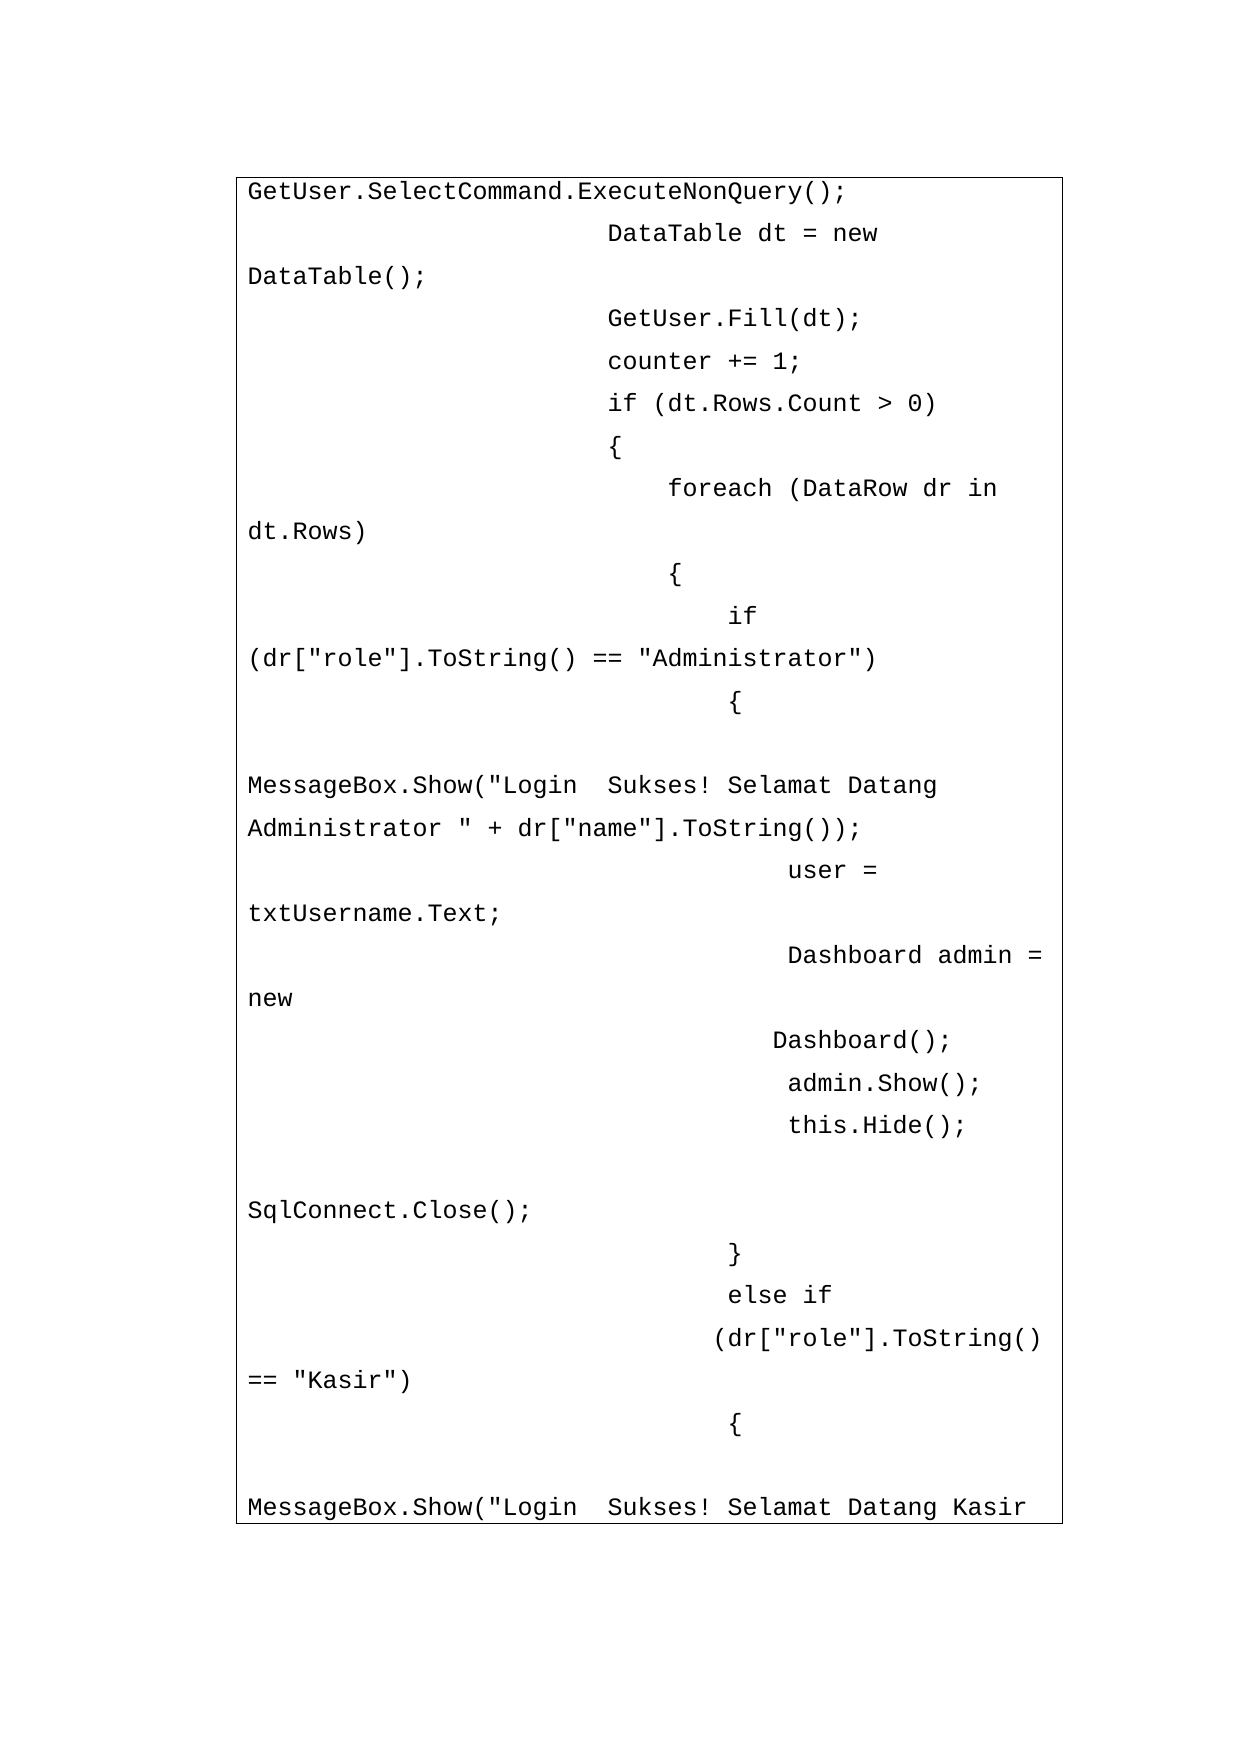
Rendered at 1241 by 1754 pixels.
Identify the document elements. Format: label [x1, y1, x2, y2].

table_cell [237, 178, 1062, 1523]
